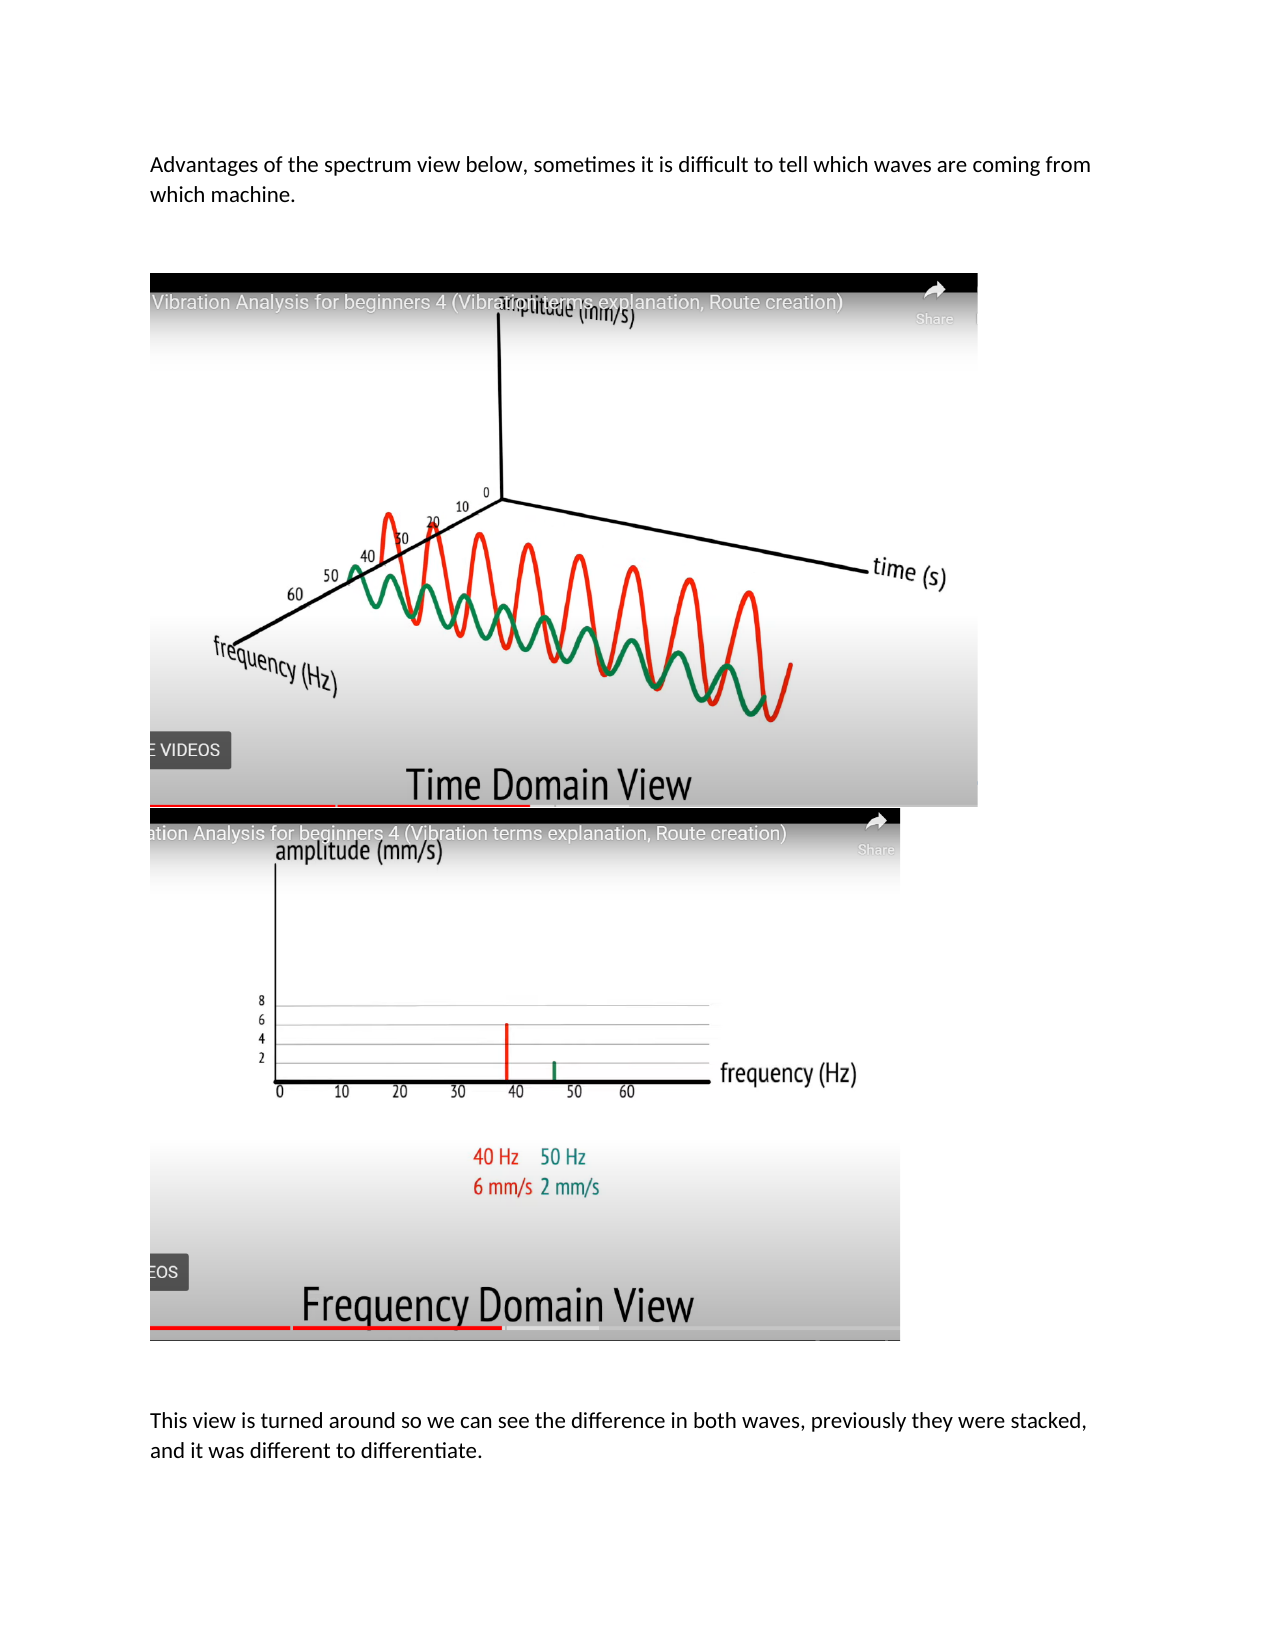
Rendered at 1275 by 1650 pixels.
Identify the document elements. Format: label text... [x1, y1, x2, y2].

picture [150, 273, 978, 807]
picture [150, 808, 901, 1341]
text Advantages of the spectrum view below, sometimes it is difficult to tell which waves are coming from which machine. [150, 150, 1125, 208]
text This view is turned around so we can see the difference in both waves, previously they were stacked, and it was different to differentiate. [150, 1406, 1125, 1464]
